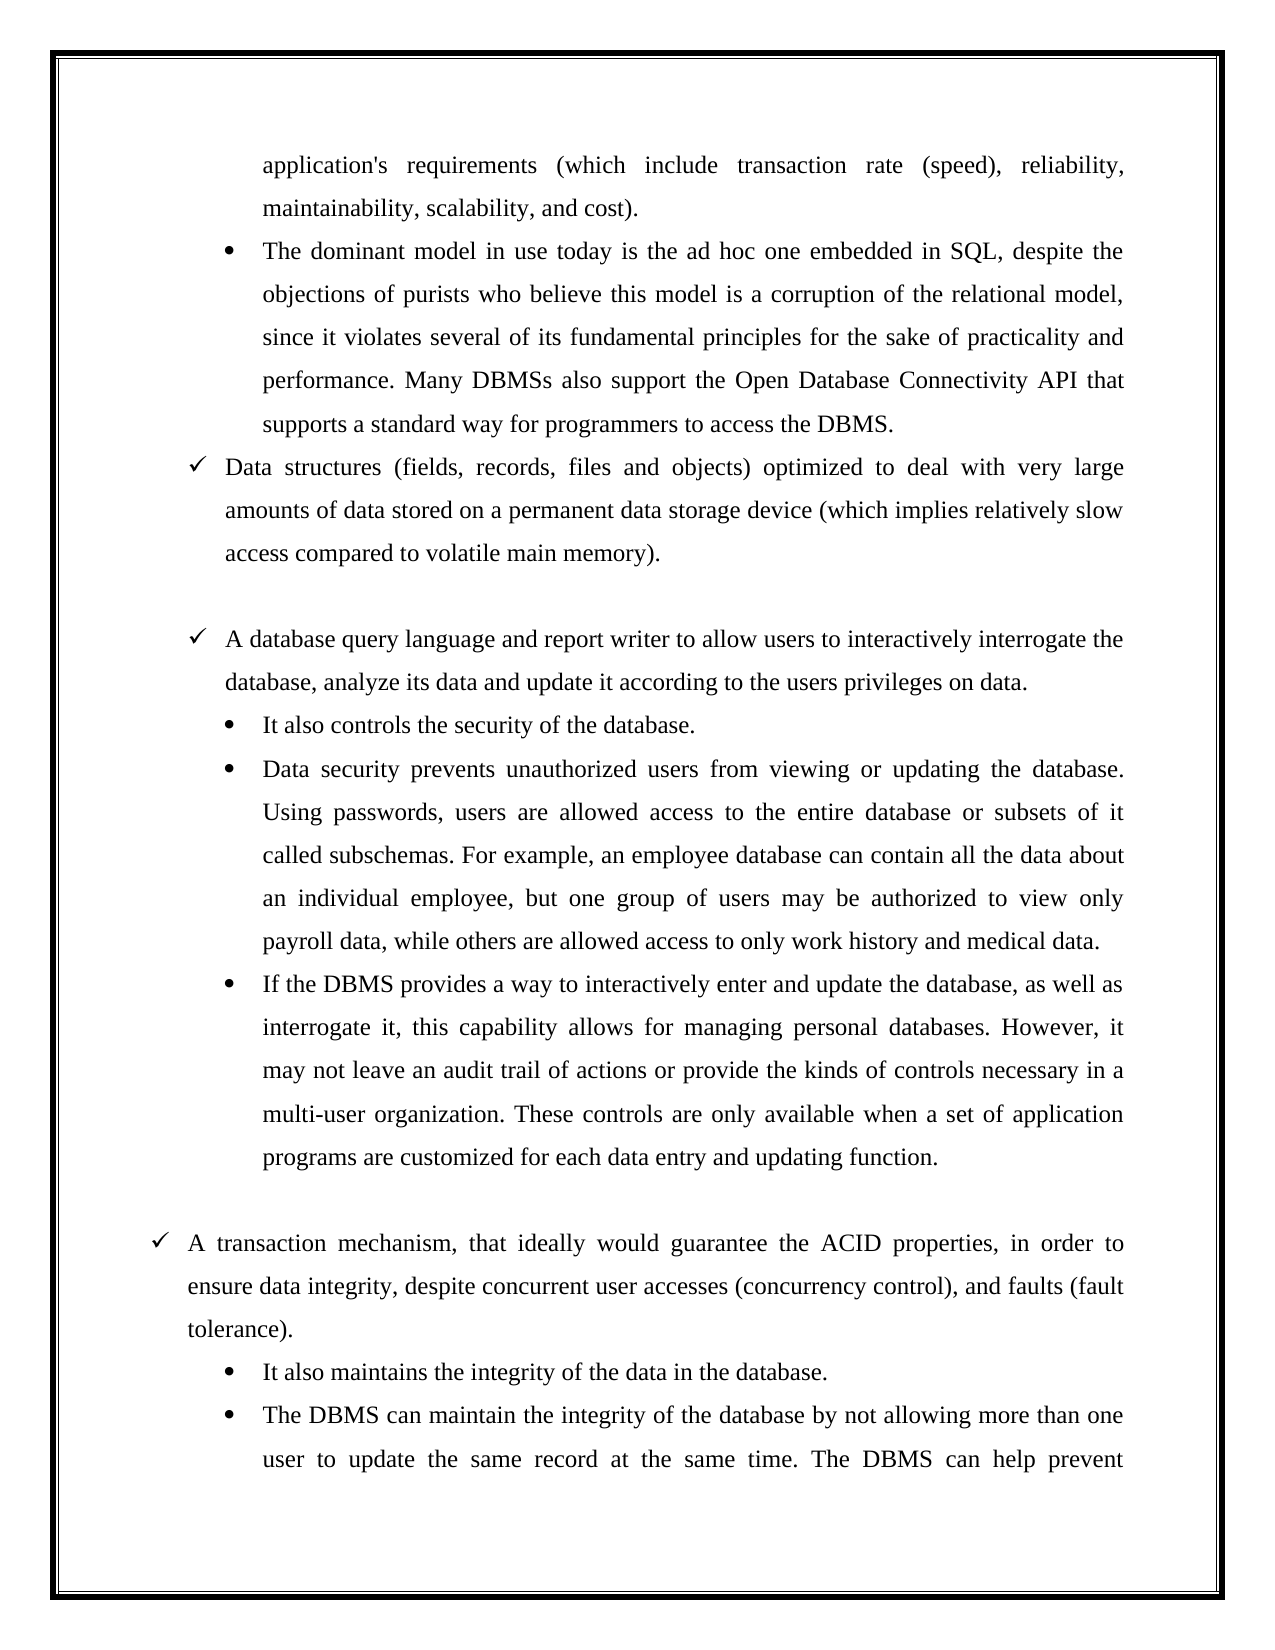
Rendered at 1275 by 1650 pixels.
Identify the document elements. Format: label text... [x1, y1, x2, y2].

list The dominant model in use today is the ad hoc one embedded in SQL, despite the objections of purists who believe this model is a corruption of the relational model, since it violates several of its fundamental principles for the sake of practicality and performance. Many DBMSs also support the Open Database Connectivity API that supports a standard way for programmers to access the DBMS. [225, 236, 1125, 437]
list A transaction mechanism, that ideally would guarantee the ACID properties, in order to ensure data integrity, despite concurrent user accesses (concurrency control), and faults (fault tolerance). [150, 1228, 1125, 1343]
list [225, 1401, 1125, 1472]
list It also maintains the integrity of the data in the database. [225, 1357, 1125, 1386]
list A database query language and report writer to allow users to interactively interrogate the database, analyze its data and update it according to the users privileges on data. [187, 624, 1125, 696]
list It also controls the security of the database. [225, 711, 1125, 739]
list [225, 150, 1125, 222]
list Data structures (fields, records, files and objects) optimized to deal with very large amounts of data stored on a permanent data storage device (which implies relatively slow access compared to volatile main memory). [187, 452, 1125, 567]
list If the DBMS provides a way to interactively enter and update the database, as well as interrogate it, this capability allows for managing personal databases. However, it may not leave an audit trail of actions or provide the kinds of controls necessary in a multi-user organization. These controls are only available when a set of application programs are customized for each data entry and updating function. [225, 969, 1125, 1171]
list Data security prevents unauthorized users from viewing or updating the database. Using passwords, users are allowed access to the entire database or subsets of it called subschemas. For example, an employee database can contain all the data about an individual employee, but one group of users may be authorized to view only payroll data, while others are allowed access to only work history and medical data. [225, 754, 1125, 955]
